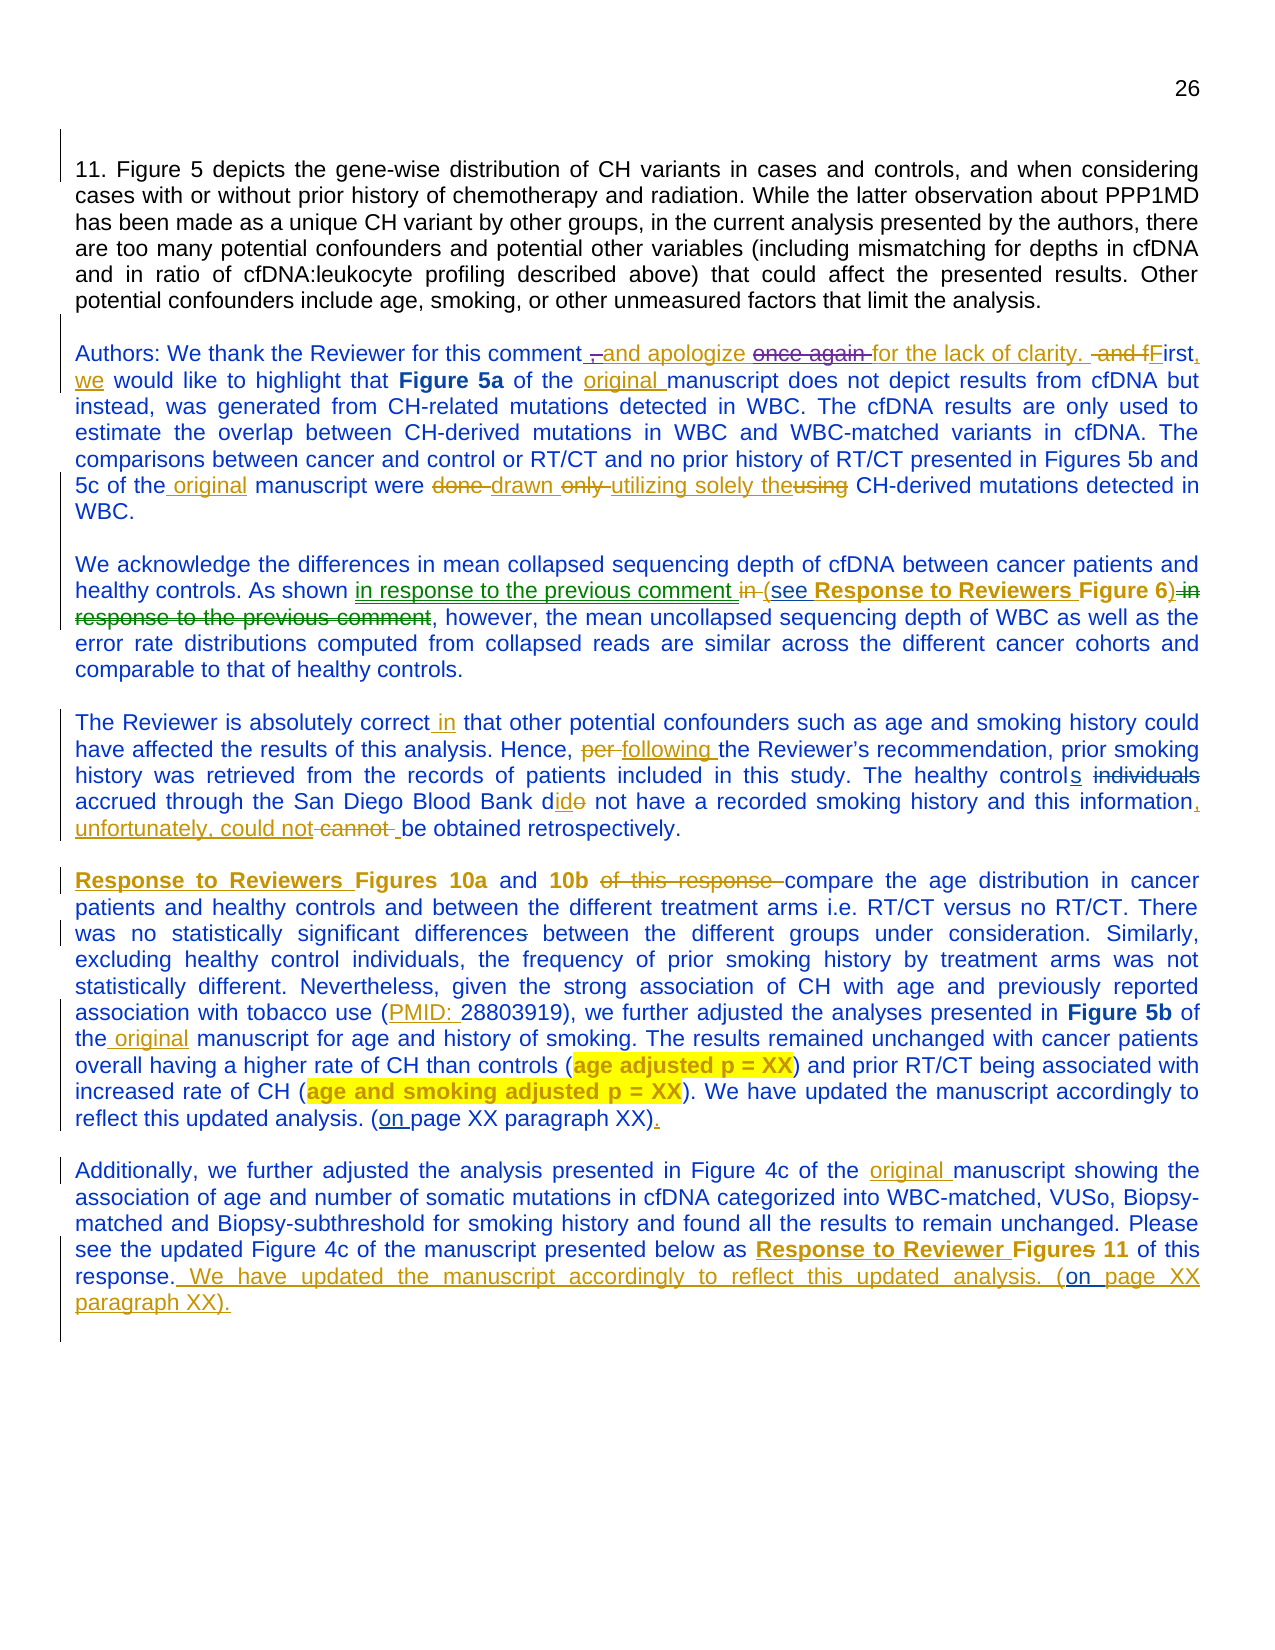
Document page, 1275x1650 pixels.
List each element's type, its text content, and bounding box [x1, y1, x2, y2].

text Authors: We thank the Reviewer for this commentirst would like to highlight that Figure 5a of the manuscript does not depict results from cfDNA but instead, was generated from CH-related mutations detected in WBC. The cfDNA results are only used to estimate the overlap between CH-derived mutations in WBC and WBC-matched variants in cfDNA. The comparisons between cancer and control or RT/CT and no prior history of RT/CT presented in Figures 5b and 5c of the manuscript were CH-derived mutations detected in WBC. [75, 340, 1200, 525]
text Additionally, we further adjusted the analysis presented in Figure 4c of the manuscript showing the association of age and number of somatic mutations in cfDNA categorized into WBC-matched, VUSo, Biopsy-matched and Biopsy-subthreshold for smoking history and found all the results to remain unchanged. Please see the updated Figure 4c of the manuscript presented below as Figure 11 of this response. [75, 1157, 1200, 1315]
text We acknowledge the differences in mean collapsed sequencing depth of cfDNA between cancer patients and healthy controls. As shown Figure 6, however, the mean uncollapsed sequencing depth of WBC as well as the error rate distributions computed from collapsed reads are similar across the different cancer cohorts and comparable to that of healthy controls. [75, 551, 1200, 683]
text 11. Figure 5 depicts the gene-wise distribution of CH variants in cases and controls, and when considering cases with or without prior history of chemotherapy and radiation. While the latter observation about PPP1MD has been made as a unique CH variant by other groups, in the current analysis presented by the authors, there are too many potential confounders and potential other variables (including mismatching for depths in cfDNA and in ratio of cfDNA:leukocyte profiling described above) that could affect the presented results. Other potential confounders include age, smoking, or other unmeasured factors that limit the analysis. [75, 156, 1200, 314]
text The Reviewer is absolutely correct that other potential confounders such as age and smoking history could have affected the results of this analysis. Hence, the Reviewer’s recommendation, prior smoking history was retrieved from the records of patients included in this study. The healthy control accrued through the San Diego Blood Bank d not have a recorded smoking history and this informationbe obtained retrospectively. [75, 709, 1200, 841]
text Figures 10a and 10b compare the age distribution in cancer patients and healthy controls and between the different treatment arms i.e. RT/CT versus no RT/CT. There was no statistically significant difference between the different groups under consideration. Similarly, excluding healthy control individuals, the frequency of prior smoking history by treatment arms was not statistically different. Nevertheless, given the strong association of CH with age and previously reported association with tobacco use (28803919), we further adjusted the analyses presented in Figure 5b of the manuscript for age and history of smoking. The results remained unchanged with cancer patients overall having a higher rate of CH than controls (age adjusted p = XX) and prior RT/CT being associated with increased rate of CH (age and smoking adjusted p = XX). We have updated the manuscript accordingly to reflect this updated analysis. (page XX paragraph XX) [75, 867, 1200, 1131]
